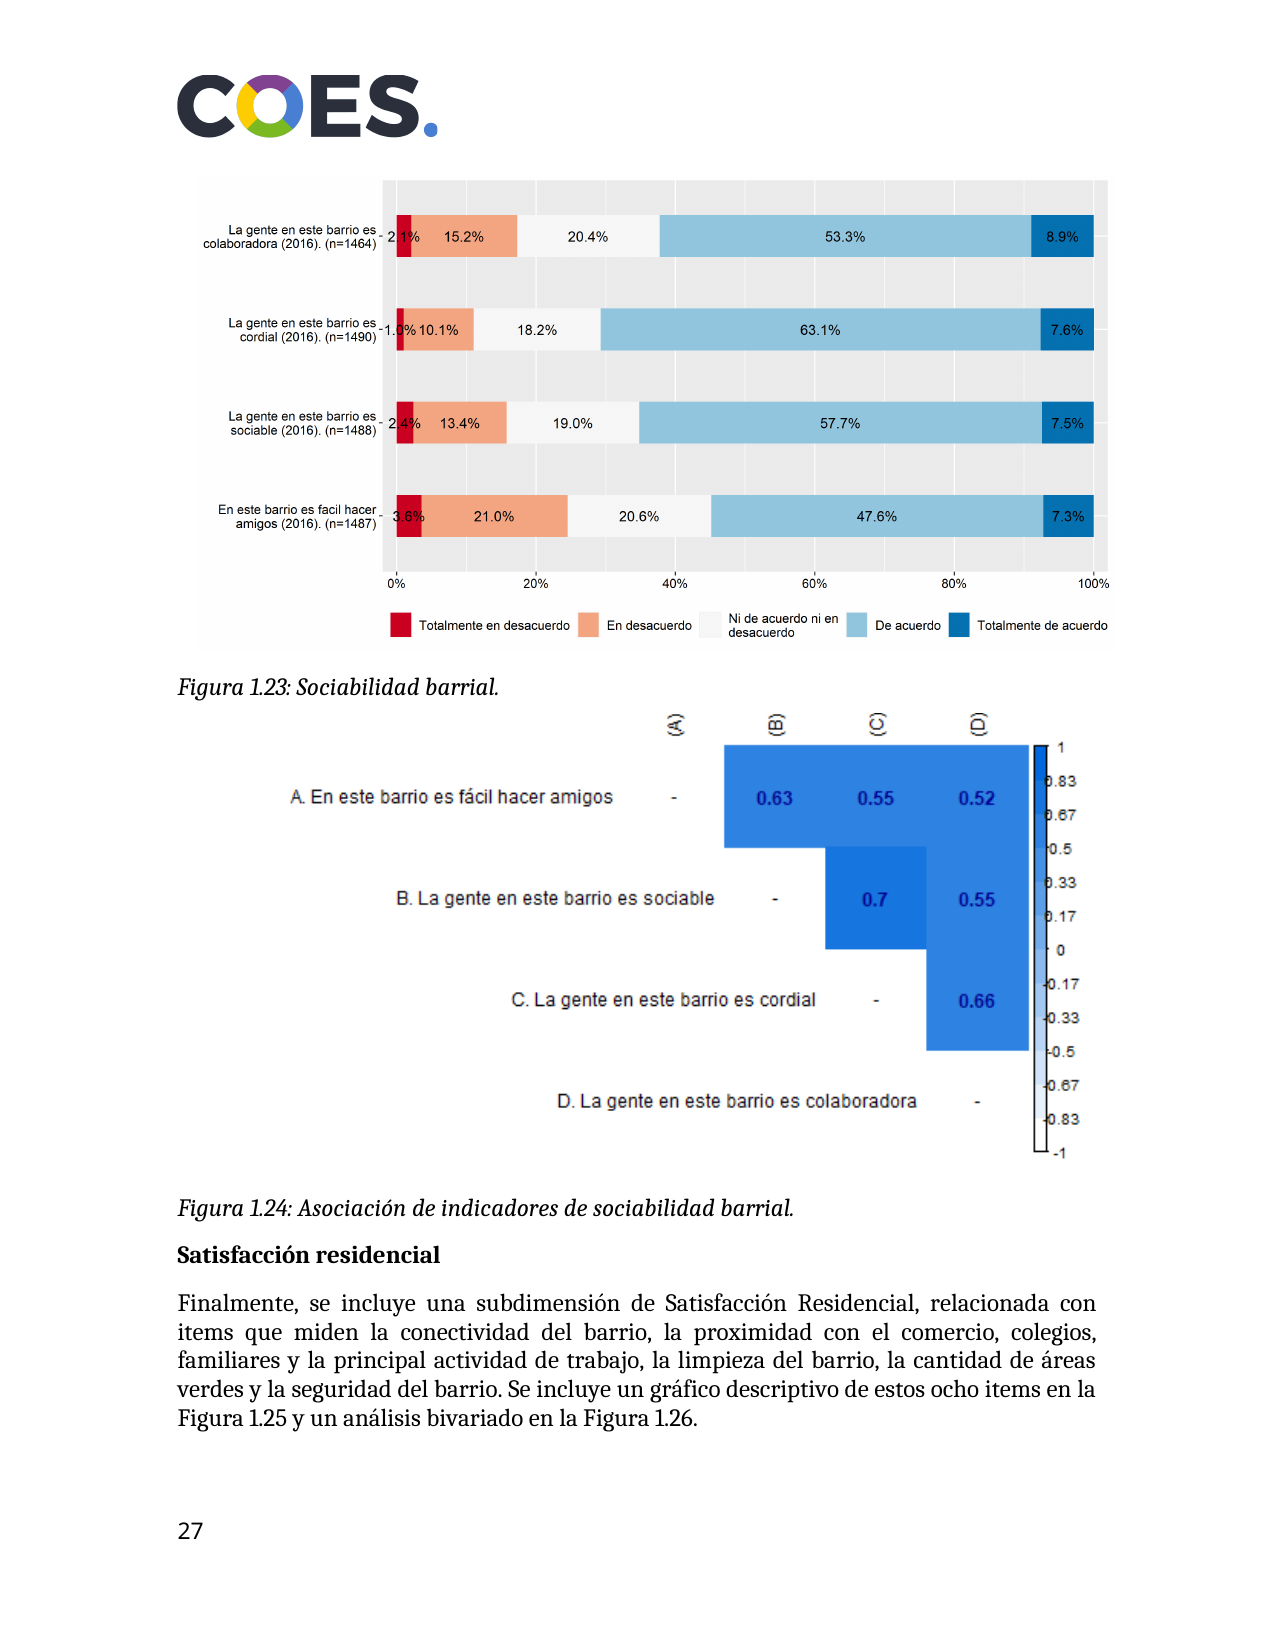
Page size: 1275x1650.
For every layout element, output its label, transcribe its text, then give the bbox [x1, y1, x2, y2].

picture [196, 713, 1115, 1174]
text Finalmente, se incluye una subdimensión de Satisfacción Residencial, relacionada con items que miden la conectividad del barrio, la proximidad con el comercio, colegios, familiares y la principal actividad de trabajo, la limpieza del barrio, la cantidad de áreas verdes y la seguridad del barrio. Se incluye un gráfico descriptivo de estos ocho items en la Figura 1.25 y un análisis bivariado en la Figura 1.26. [177, 1289, 1098, 1433]
picture [177, 75, 438, 146]
picture [196, 174, 1115, 652]
text Figura 1.24: Asociación de indicadores de sociabilidad barrial. [177, 1194, 1098, 1223]
text Figura 1.23: Sociabilidad barrial. [177, 672, 1098, 701]
text Satisfacción residencial [177, 1241, 1098, 1270]
